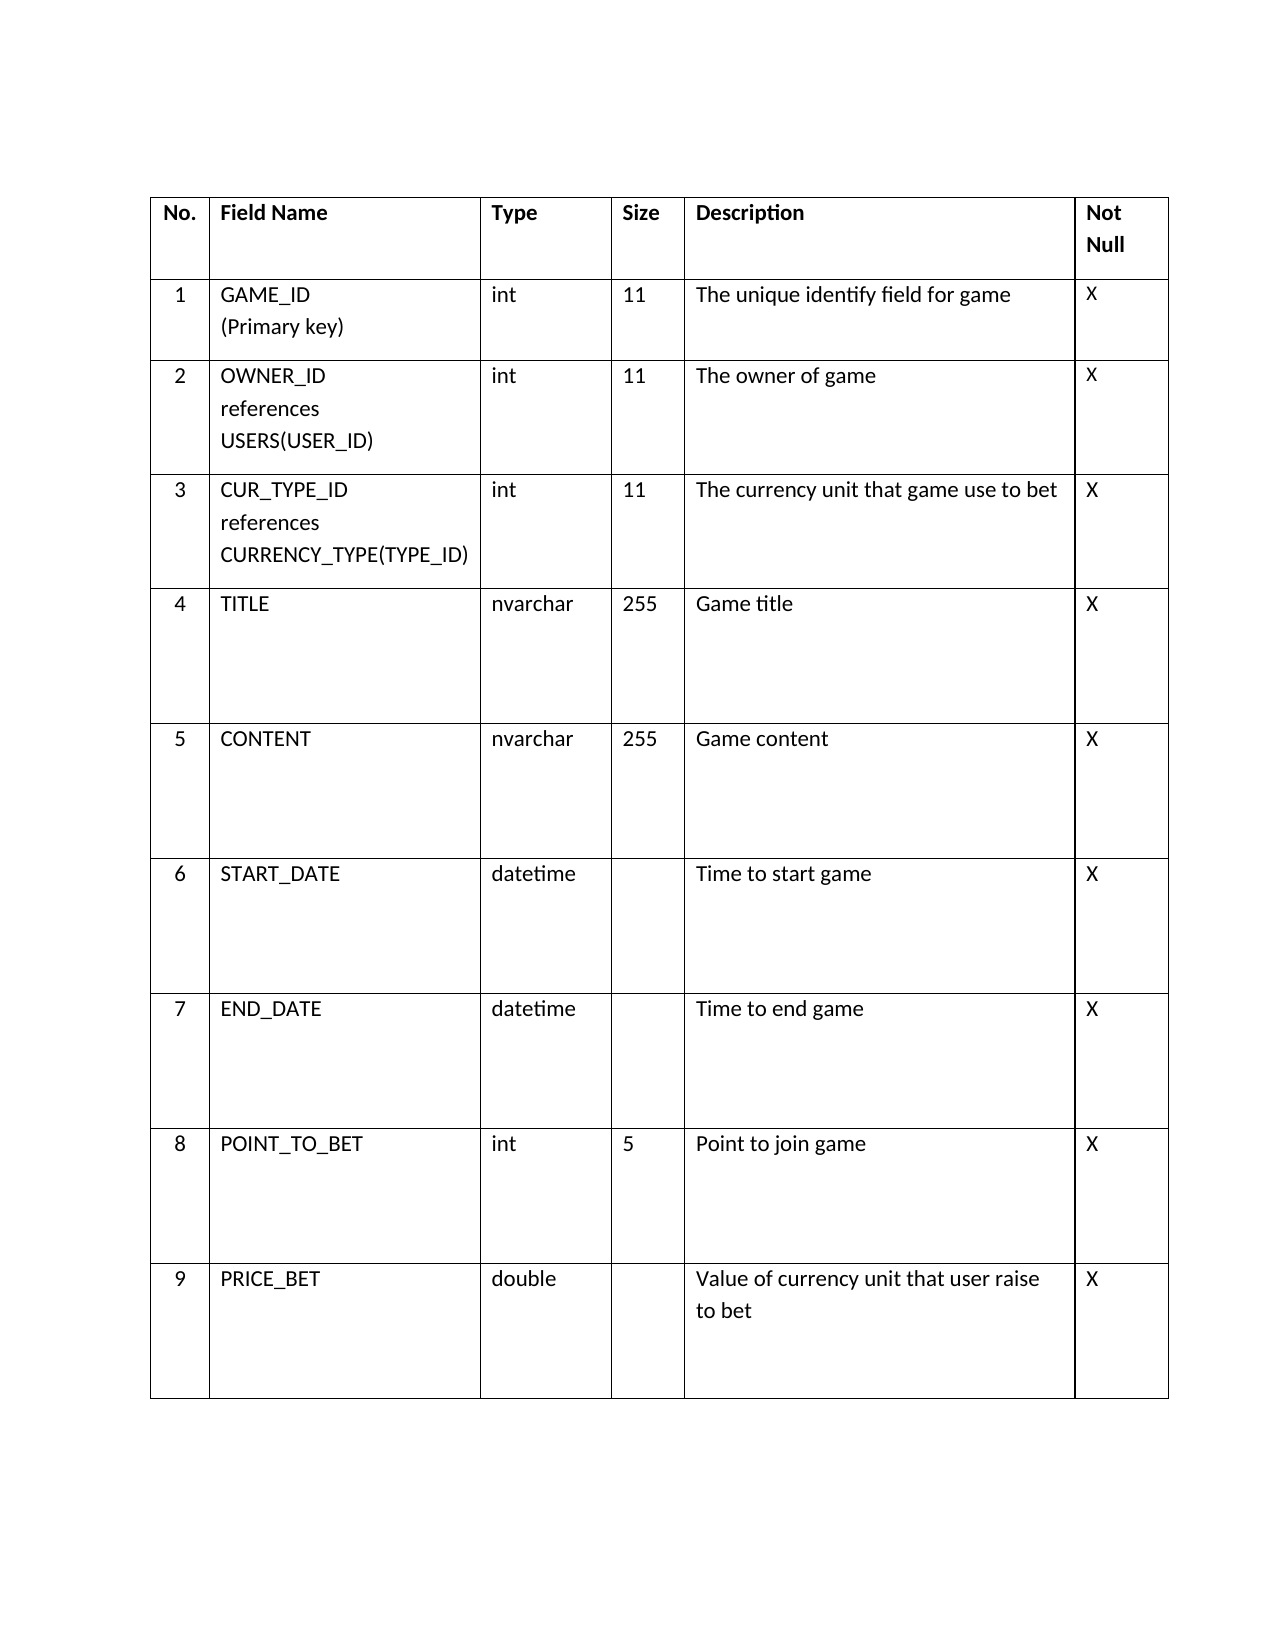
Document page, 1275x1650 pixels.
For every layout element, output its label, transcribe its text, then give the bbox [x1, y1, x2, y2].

table_cell 6 [151, 859, 209, 993]
table_header Type [481, 198, 611, 279]
table_cell TITLE [210, 589, 480, 723]
table_cell 9 [151, 1264, 209, 1398]
table_cell X [1076, 475, 1168, 588]
table_cell X [1076, 994, 1168, 1128]
table_cell OWNER_ID references USERS(USER_ID) [210, 361, 480, 474]
table_cell Value of currency unit that user raise to bet [685, 1264, 1074, 1398]
table_cell 11 [612, 361, 684, 474]
table_cell Time to start game [685, 859, 1074, 993]
table_cell CUR_TYPE_ID references CURRENCY_TYPE(TYPE_ID) [210, 475, 480, 588]
table_cell CONTENT [210, 724, 480, 858]
table_cell Time to end game [685, 994, 1074, 1128]
table_cell X [1076, 361, 1168, 474]
table_cell The owner of game [685, 361, 1074, 474]
table_cell int [481, 280, 611, 360]
table_cell 7 [151, 994, 209, 1128]
table_cell 3 [151, 475, 209, 588]
table_cell X [1076, 589, 1168, 723]
table_cell END_DATE [210, 994, 480, 1128]
table_cell int [481, 475, 611, 588]
table_cell X [1076, 280, 1168, 360]
table_cell 8 [151, 1129, 209, 1263]
table_cell X [1076, 1264, 1168, 1398]
table_cell 5 [151, 724, 209, 858]
table_header Not Null [1076, 198, 1168, 279]
table_cell PRICE_BET [210, 1264, 480, 1398]
table_cell 255 [612, 589, 684, 723]
table_cell [612, 859, 684, 993]
table_cell POINT_TO_BET [210, 1129, 480, 1263]
table_cell int [481, 361, 611, 474]
table_header Size [612, 198, 684, 279]
table_cell [612, 1264, 684, 1398]
table_cell 11 [612, 280, 684, 360]
table_cell 255 [612, 724, 684, 858]
table_cell nvarchar [481, 589, 611, 723]
table_cell double [481, 1264, 611, 1398]
table_cell Point to join game [685, 1129, 1074, 1263]
table_cell 2 [151, 361, 209, 474]
table_cell [612, 994, 684, 1128]
table_cell 4 [151, 589, 209, 723]
table_cell datetime [481, 994, 611, 1128]
table_cell X [1076, 859, 1168, 993]
table_cell The currency unit that game use to bet [685, 475, 1074, 588]
table_cell GAME_ID (Primary key) [210, 280, 480, 360]
table_cell nvarchar [481, 724, 611, 858]
table_cell The unique identify field for game [685, 280, 1074, 360]
table_cell int [481, 1129, 611, 1263]
table_cell 11 [612, 475, 684, 588]
table_cell 5 [612, 1129, 684, 1263]
table_cell Game content [685, 724, 1074, 858]
table_cell 1 [151, 280, 209, 360]
table_cell datetime [481, 859, 611, 993]
table_cell START_DATE [210, 859, 480, 993]
table_cell X [1076, 724, 1168, 858]
table_cell X [1076, 1129, 1168, 1263]
table_header Description [685, 198, 1074, 279]
table_cell Game title [685, 589, 1074, 723]
table_header No. [151, 198, 209, 279]
table_header Field Name [210, 198, 480, 279]
